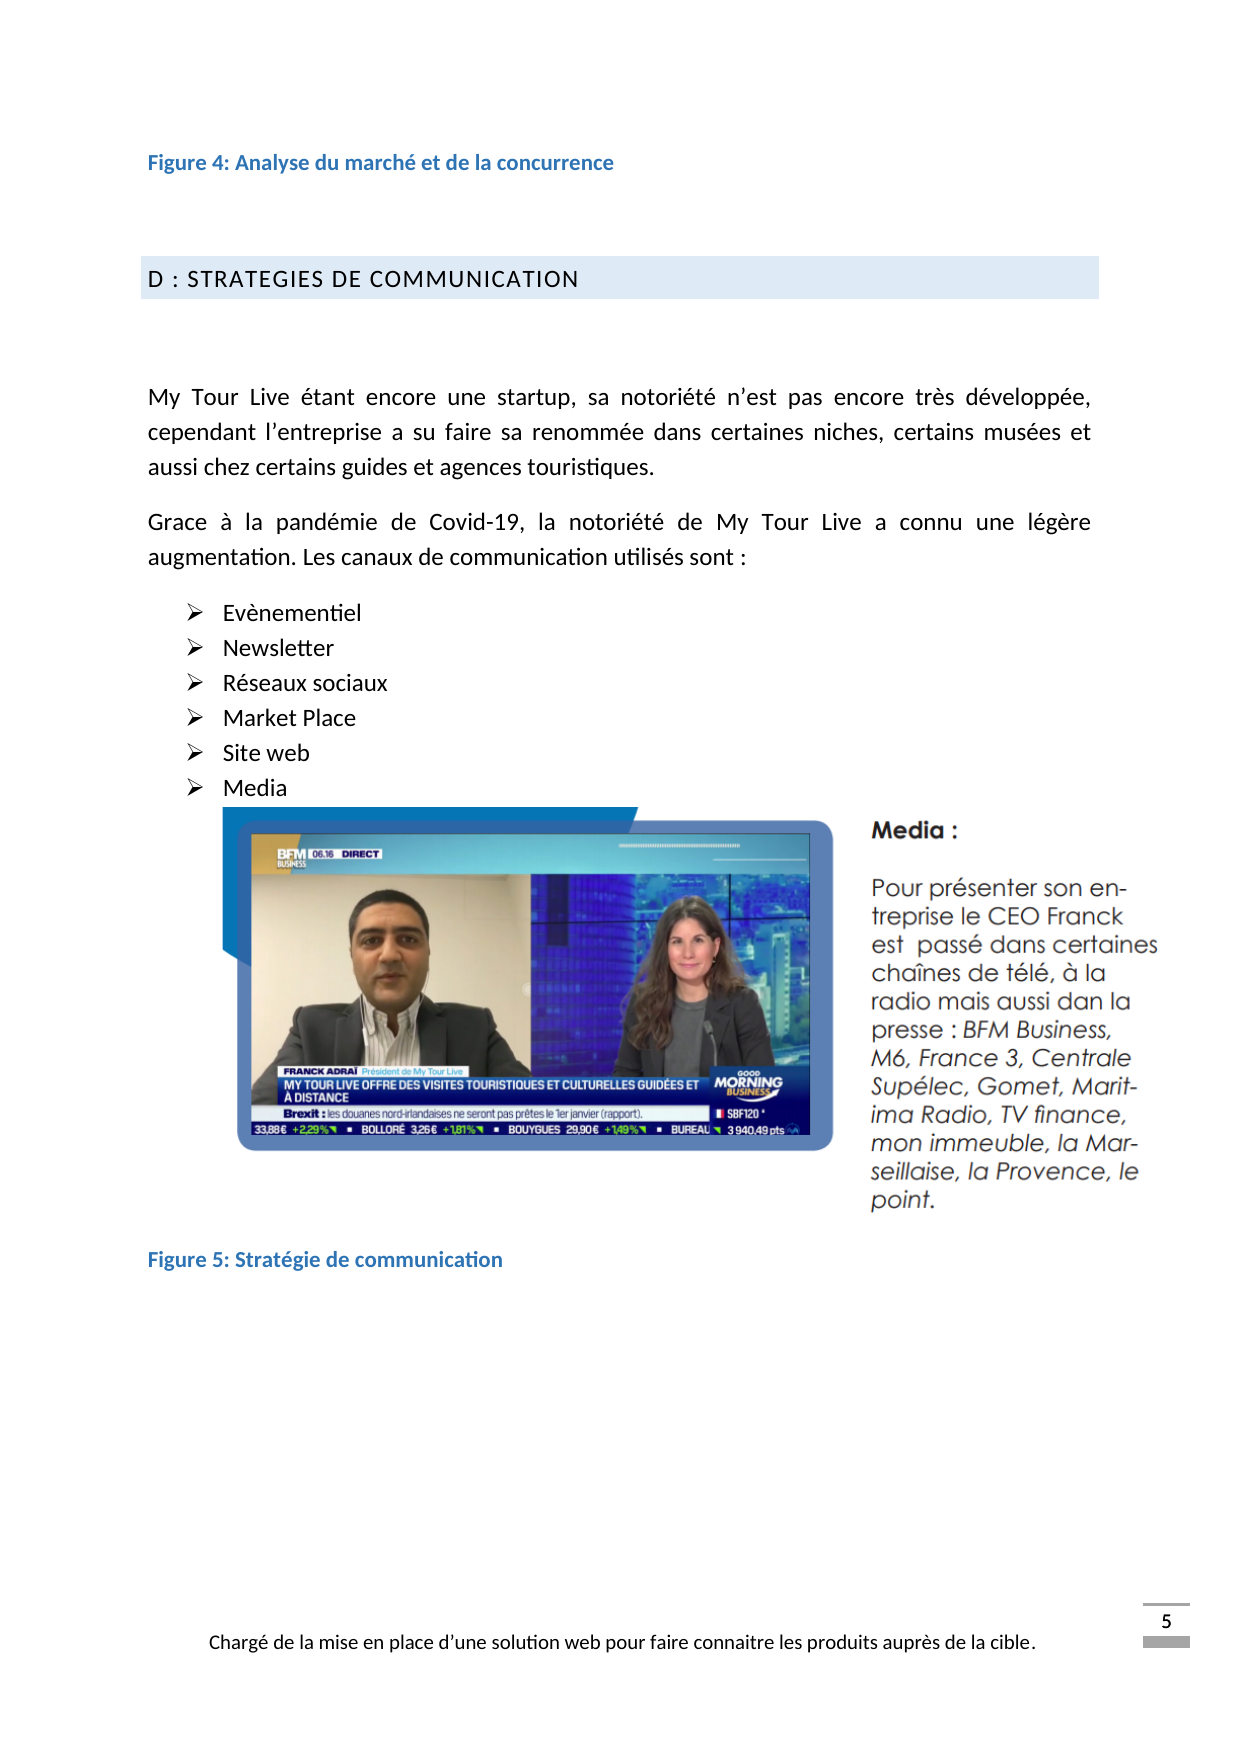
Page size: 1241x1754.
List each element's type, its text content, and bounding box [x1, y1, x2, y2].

list Newsletter [185, 632, 1093, 663]
list Media [185, 772, 1093, 803]
list Site web [185, 737, 1093, 768]
text Grace à la pandémie de Covid-19, la notoriété de My Tour Live a connu une légère augmentation. Les canaux de communication utilisés sont : [148, 506, 1093, 572]
text My Tour Live étant encore une startup, sa notoriété n’est pas encore très développée, cependant l’entreprise a su faire sa renommée dans certaines niches, certains musées et aussi chez certains guides et agences touristiques. [148, 381, 1093, 481]
subtitle d : strategies de communication [148, 263, 1093, 293]
list Evènementiel [185, 597, 1093, 628]
list Réseaux sociaux [185, 667, 1093, 698]
text Figure 5: Stratégie de communication [148, 1246, 1093, 1274]
picture [222, 807, 1168, 1221]
text Figure 4: Analyse du marché et de la concurrence [148, 148, 1093, 176]
list Market Place [185, 702, 1093, 733]
